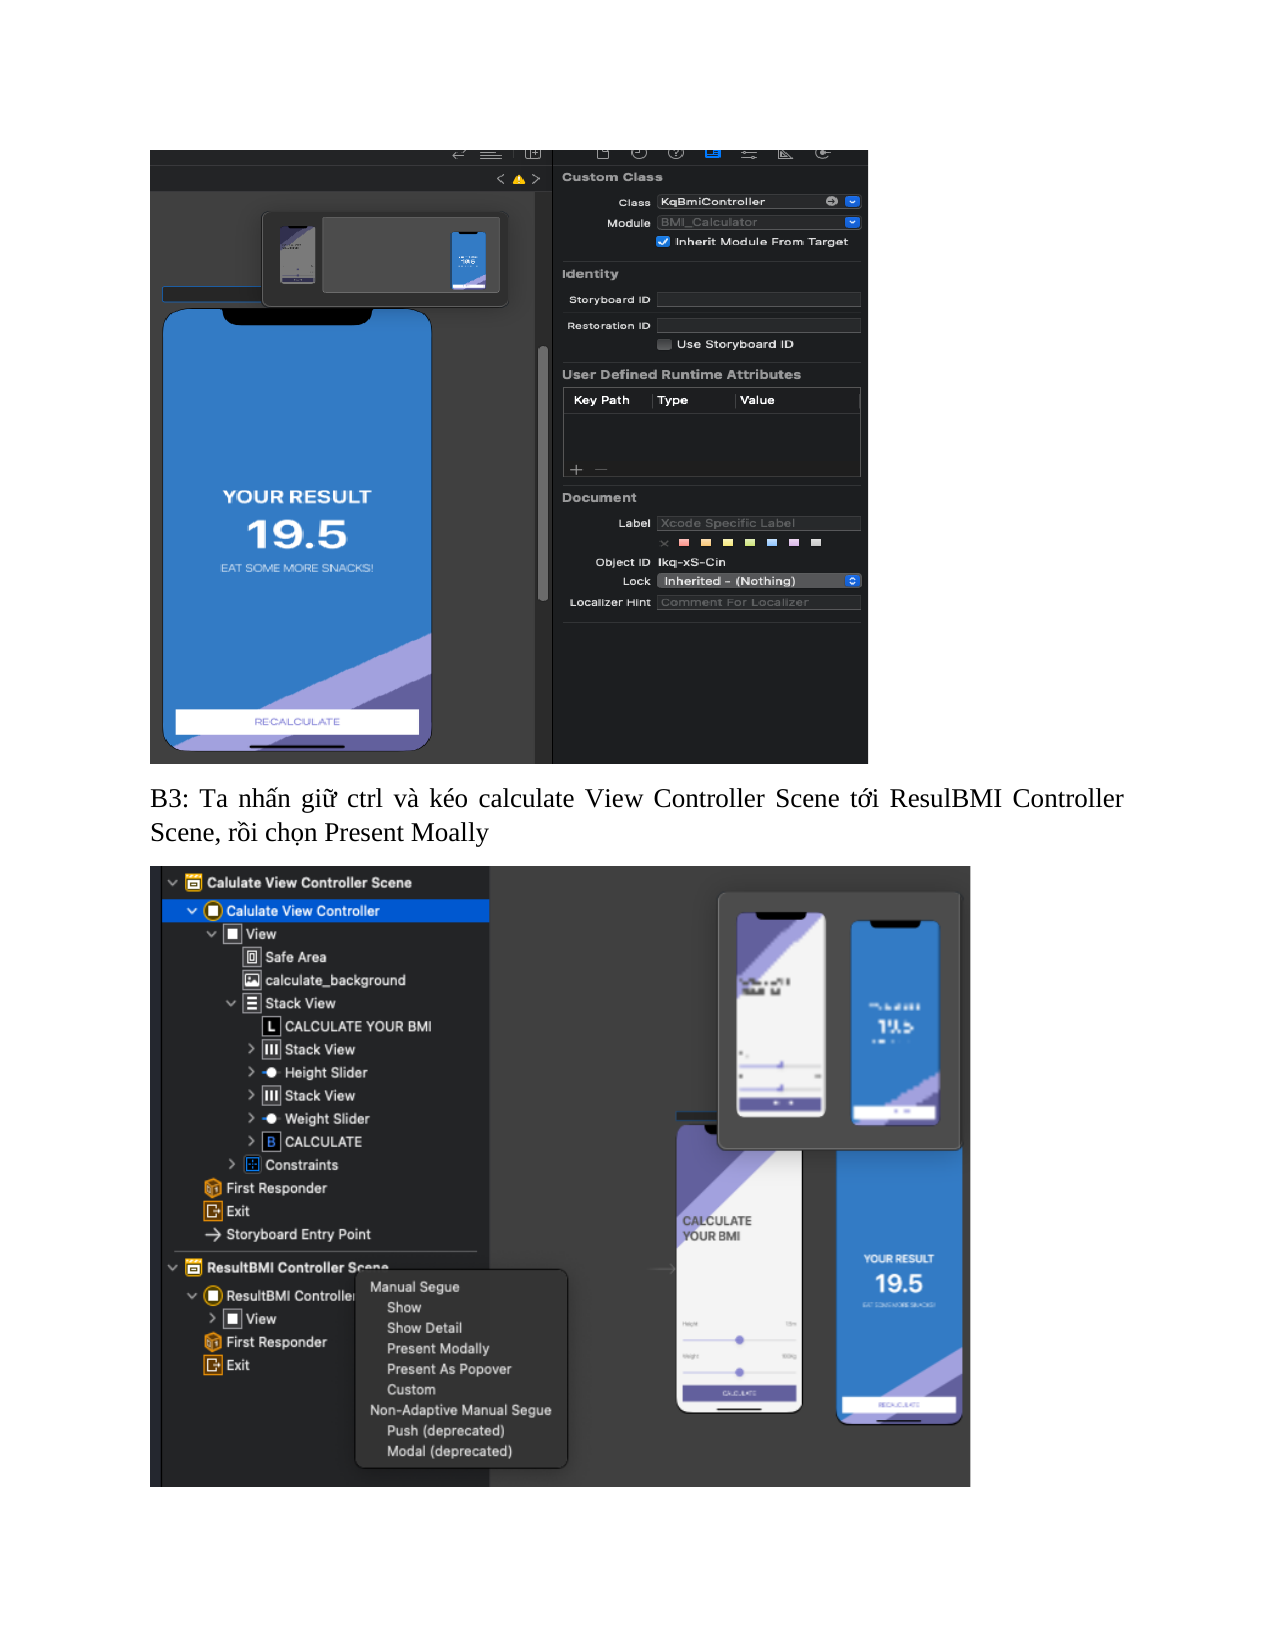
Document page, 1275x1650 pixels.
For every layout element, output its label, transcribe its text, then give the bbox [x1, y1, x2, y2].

picture [150, 150, 869, 764]
text B3: Ta nhấn giữ ctrl và kéo calculate View Controller Scene tới ResulBMI Controller Scene, rồi chọn Present Moally [150, 782, 1125, 847]
picture [150, 866, 971, 1487]
